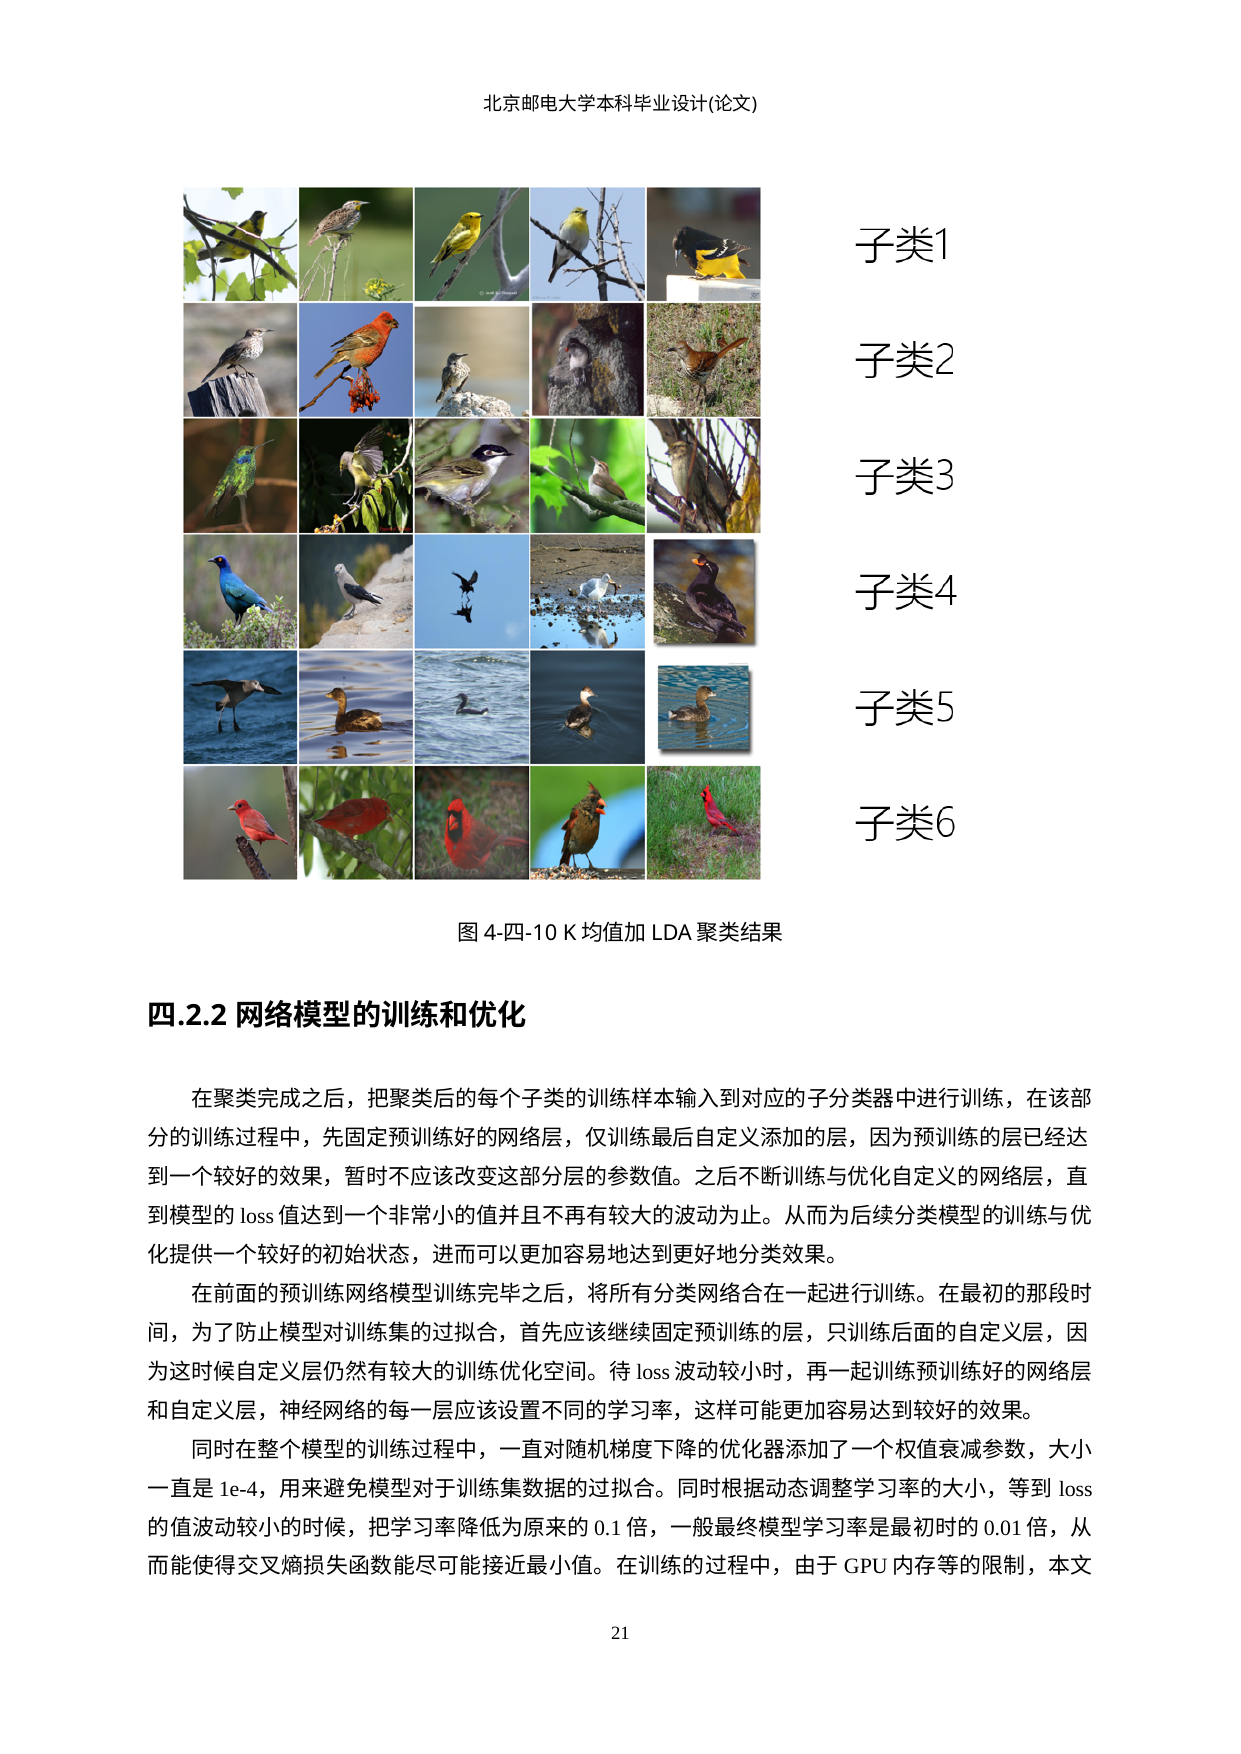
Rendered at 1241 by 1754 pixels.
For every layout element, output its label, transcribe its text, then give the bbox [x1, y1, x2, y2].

text 在聚类完成之后，把聚类后的每个子类的训练样本输入到对应的子分类器中进行训练，在该部分的训练过程中，先固定预训练好的网络层，仅训练最后自定义添加的层，因为预训练的层已经达到一个较好的效果，暂时不应该改变这部分层的参数值。之后不断训练与优化自定义的网络层，直到模型的loss值达到一个非常小的值并且不再有较大的波动为止。从而为后续分类模型的训练与优化提供一个较好的初始状态，进而可以更加容易地达到更好地分类效果。 [148, 1081, 1092, 1269]
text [148, 1431, 1092, 1581]
text 在前面的预训练网络模型训练完毕之后，将所有分类网络合在一起进行训练。在最初的那段时间，为了防止模型对训练集的过拟合，首先应该继续固定预训练的层，只训练后面的自定义层，因为这时候自定义层仍然有较大的训练优化空间。待loss波动较小时，再一起训练预训练好的网络层和自定义层，神经网络的每一层应该设置不同的学习率，这样可能更加容易达到较好的效果。 [148, 1276, 1092, 1425]
picture [147, 162, 1010, 898]
subtitle 网络模型的训练和优化 [148, 980, 1092, 1045]
